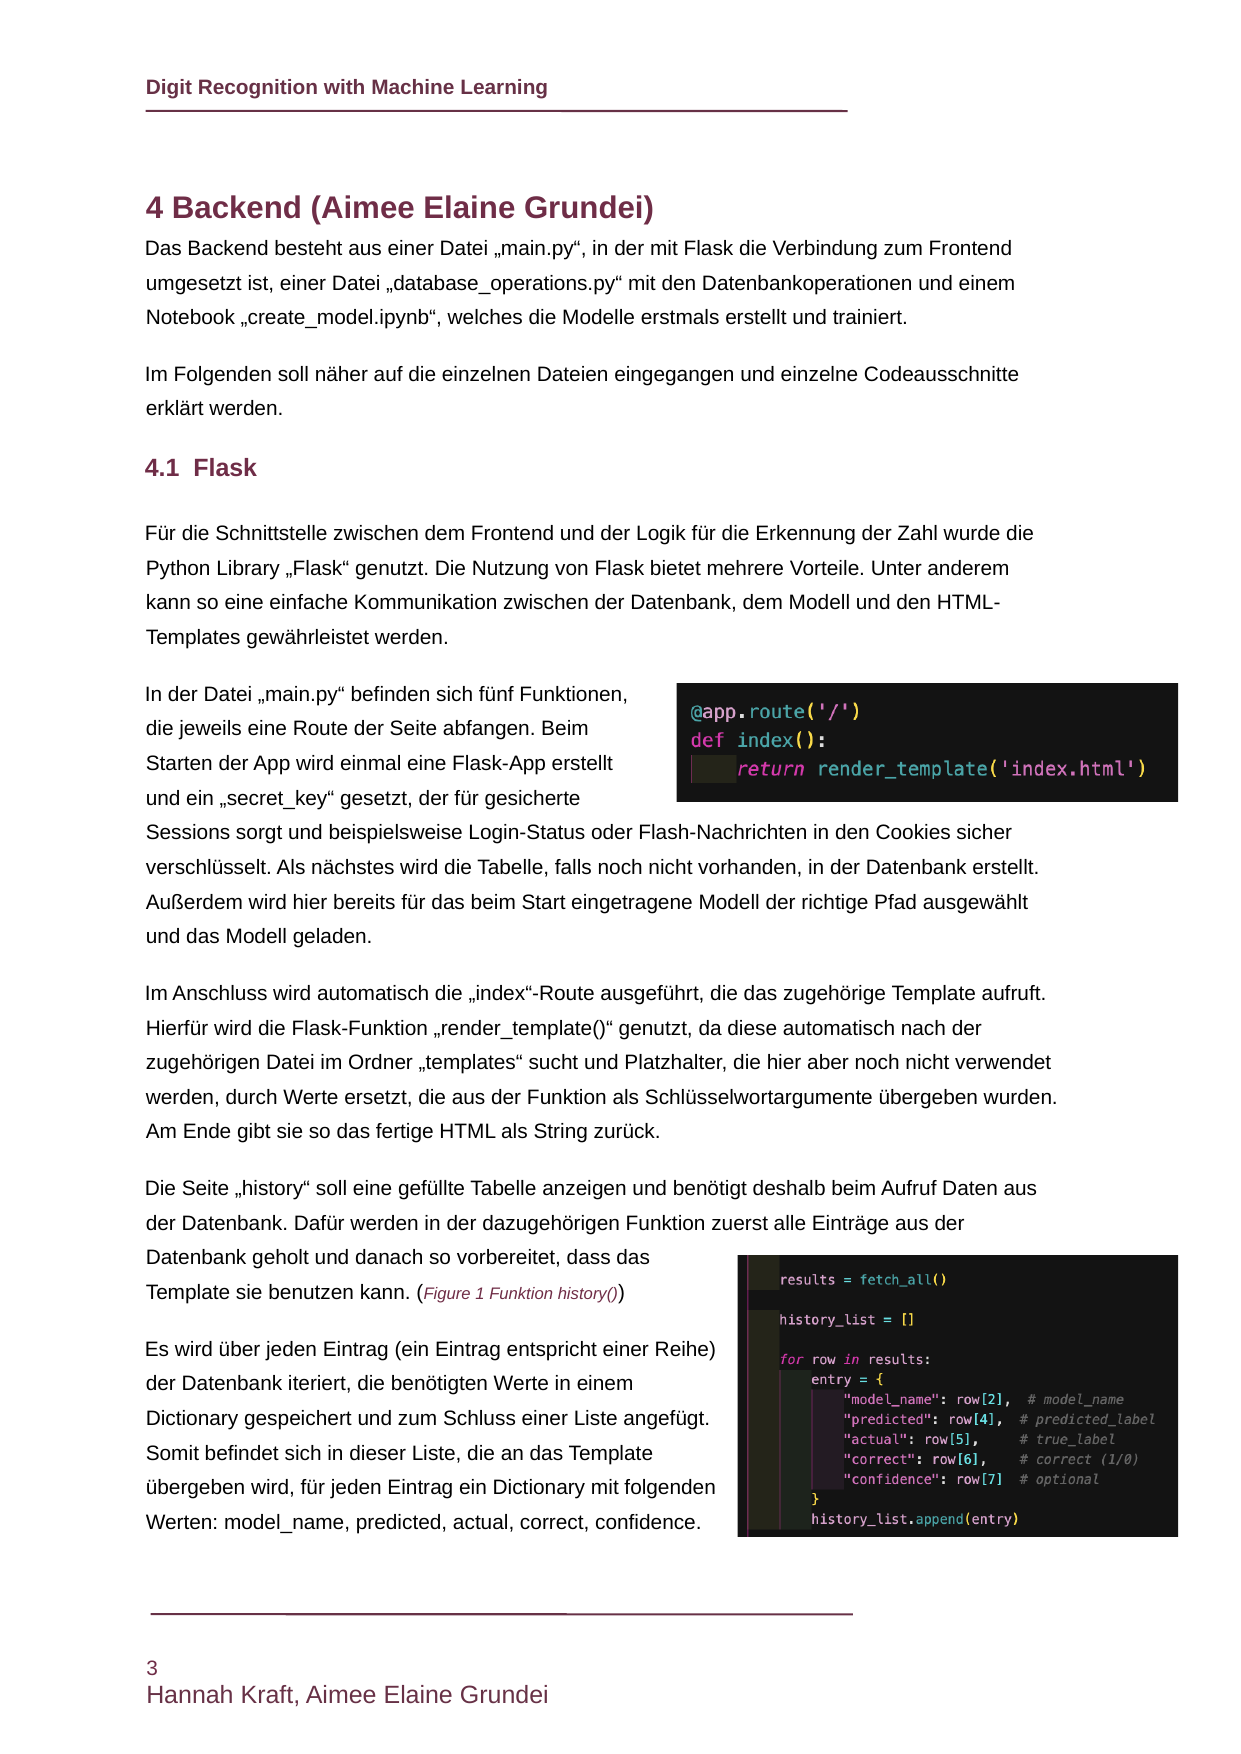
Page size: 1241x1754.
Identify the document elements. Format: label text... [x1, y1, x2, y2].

text Im Folgenden soll näher auf die einzelnen Dateien eingegangen und einzelne Codeausschnitte erklärt werden. [144, 362, 1061, 420]
picture [737, 1255, 1179, 1537]
subtitle 4 Backend (Aimee Elaine Grundei) [146, 189, 1102, 225]
picture [676, 683, 1179, 802]
text In der Datei „main.py“ befinden sich fünf Funktionen, die jeweils eine Route der Seite abfangen. Beim Starten der App wird einmal eine Flask-App erstellt und ein „secret_key“ gesetzt, der für gesicherte Sessions sorgt und beispielsweise Login-Status oder Flash-Nachrichten in den Cookies sicher verschlüsselt. Als nächstes wird die Tabelle, falls noch nicht vorhanden, in der Datenbank erstellt. Außerdem wird hier bereits für das beim Start eingetragene Modell der richtige Pfad ausgewählt und das Modell geladen. [144, 681, 1061, 948]
text Im Anschluss wird automatisch die „index“-Route ausgeführt, die das zugehörige Template aufruft. Hierfür wird die Flask-Funktion „render_template()“ genutzt, da diese automatisch nach der zugehörigen Datei im Ordner „templates“ sucht und Platzhalter, die hier aber noch nicht verwendet werden, durch Werte ersetzt, die aus der Funktion als Schlüsselwortargumente übergeben wurden. Am Ende gibt sie so das fertige HTML als String zurück. [144, 981, 1061, 1143]
subtitle 4.1 Flask [144, 453, 1099, 481]
text Die Seite „history“ soll eine gefüllte Tabelle anzeigen und benötigt deshalb beim Aufruf Daten aus der Datenbank. Dafür werden in der dazugehörigen Funktion zuerst alle Einträge aus der Datenbank geholt und danach so vorbereitet, dass das Template sie benutzen kann. (Figure 1 Funktion history()) [144, 1176, 1061, 1304]
text Es wird über jeden Eintrag (ein Eintrag entspricht einer Reihe) der Datenbank iteriert, die benötigten Werte in einem Dictionary gespeichert und zum Schluss einer Liste angefügt. Somit befindet sich in dieser Liste, die an das Template übergeben wird, für jeden Eintrag ein Dictionary mit folgenden Werten: model_name, predicted, actual, correct, confidence. [144, 1336, 737, 1534]
text Für die Schnittstelle zwischen dem Frontend und der Logik für die Erkennung der Zahl wurde die Python Library „Flask“ genutzt. Die Nutzung von Flask bietet mehrere Vorteile. Unter anderem kann so eine einfache Kommunikation zwischen der Datenbank, dem Modell und den HTML-Templates gewährleistet werden. [144, 521, 1061, 649]
text Das Backend besteht aus einer Datei „main.py“, in der mit Flask die Verbindung zum Frontend umgesetzt ist, einer Datei „database_operations.py“ mit den Datenbankoperationen und einem Notebook „create_model.ipynb“, welches die Modelle erstmals erstellt und trainiert. [144, 236, 1061, 329]
